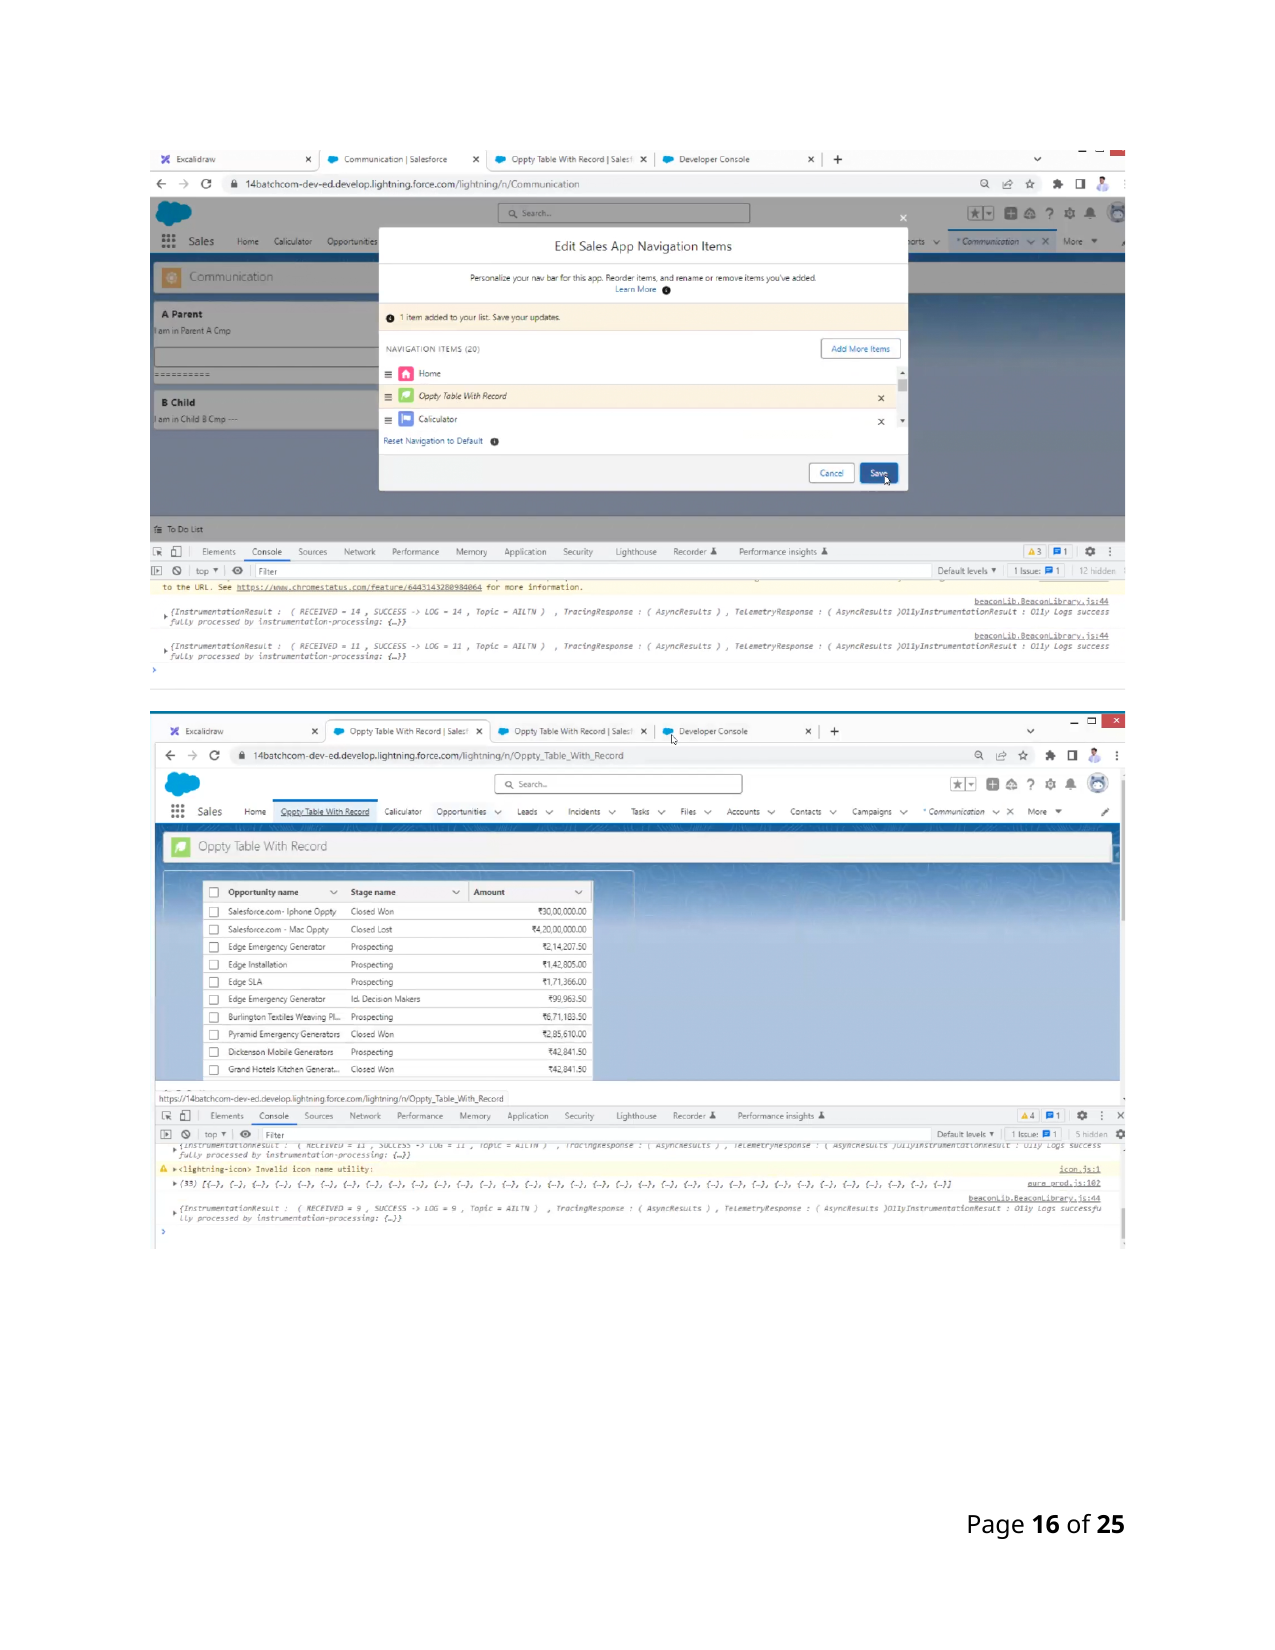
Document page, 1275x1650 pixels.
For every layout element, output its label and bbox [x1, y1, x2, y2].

picture [150, 150, 1125, 690]
picture [150, 714, 1125, 1249]
